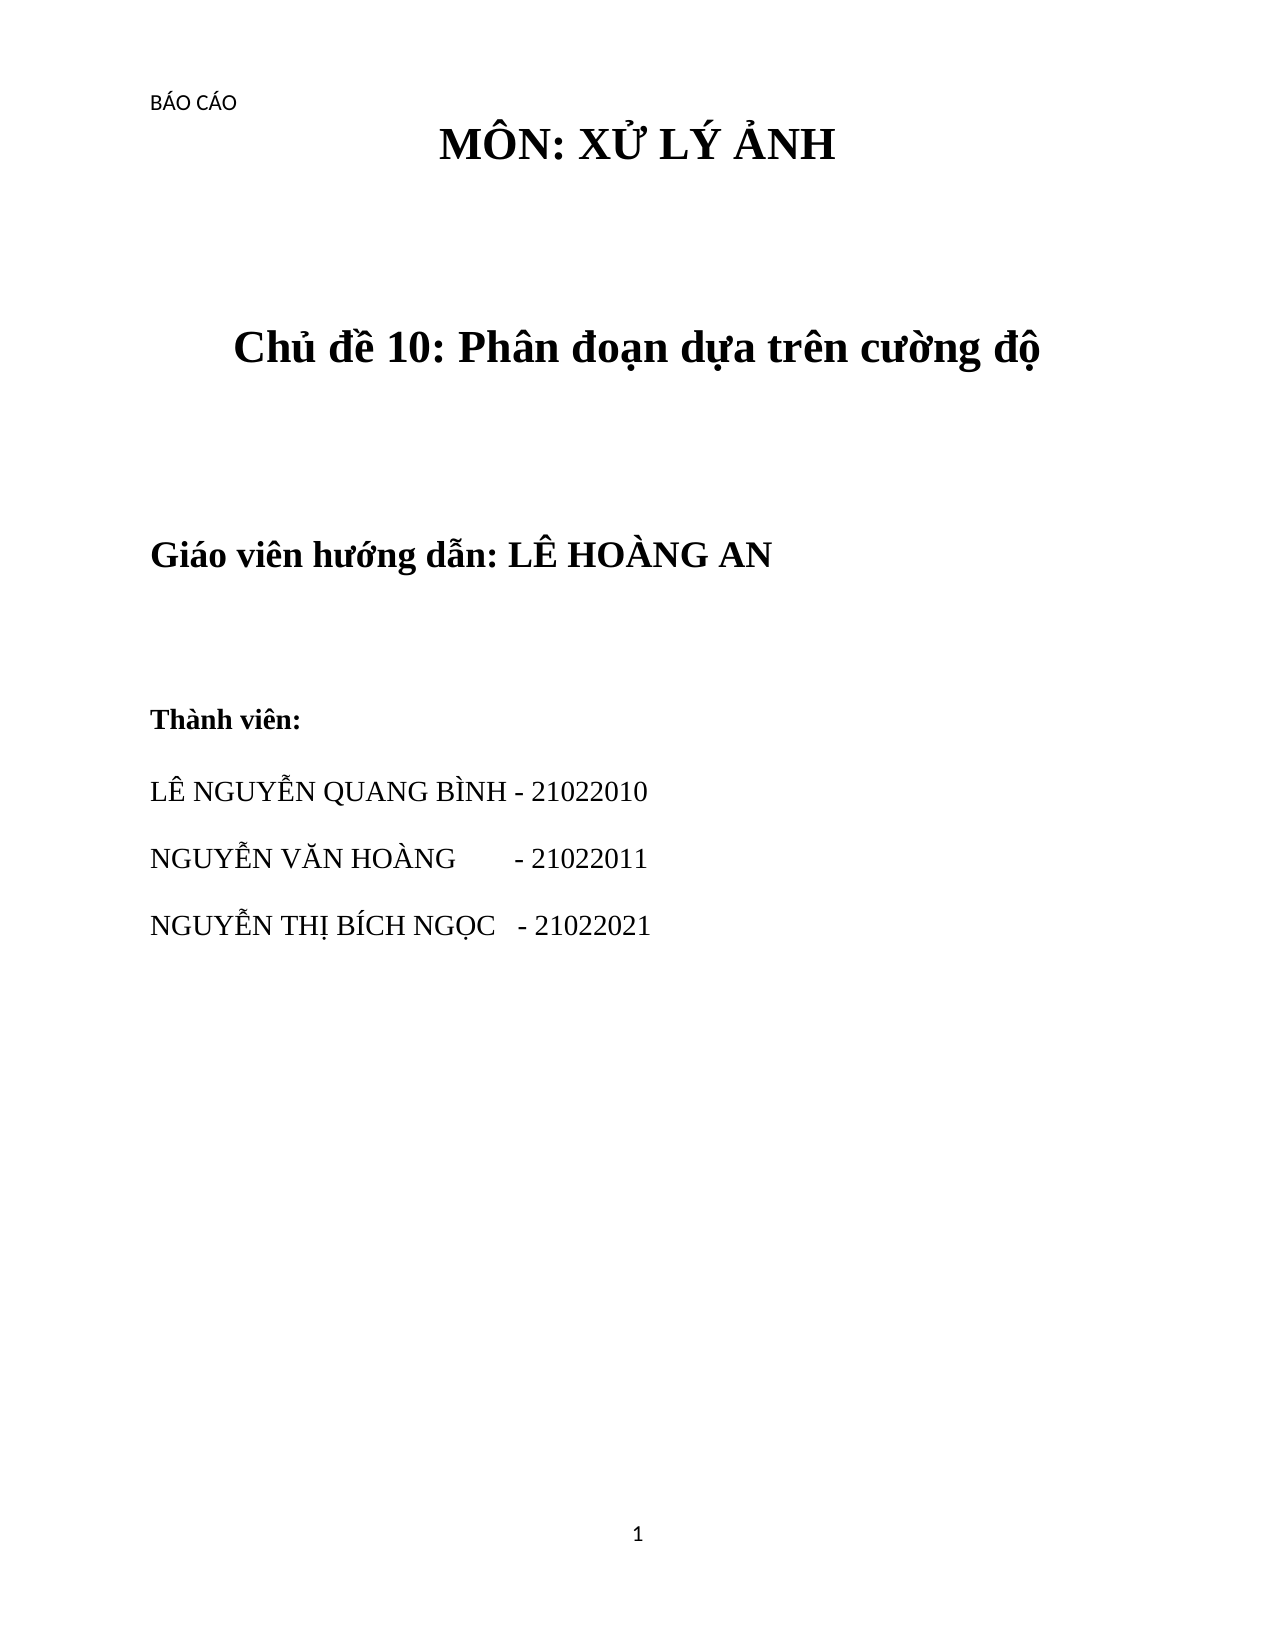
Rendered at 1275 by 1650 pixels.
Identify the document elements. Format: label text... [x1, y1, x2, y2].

text NGUYỄN THỊ BÍCH NGỌC - 21022021 [150, 908, 1125, 942]
text NGUYỄN VĂN HOÀNG - 21022011 [150, 841, 1125, 874]
text Chủ đề 10: Phân đoạn dựa trên cường độ [150, 319, 1125, 372]
text BÁO CÁO [150, 88, 1125, 117]
text MÔN: XỬ LÝ ẢNH [150, 117, 1125, 169]
text LÊ NGUYỄN QUANG BÌNH - 21022010 [150, 774, 1125, 808]
text Thành viên: [150, 702, 1125, 735]
text Giáo viên hướng dẫn: LÊ HOÀNG AN [150, 533, 1125, 576]
